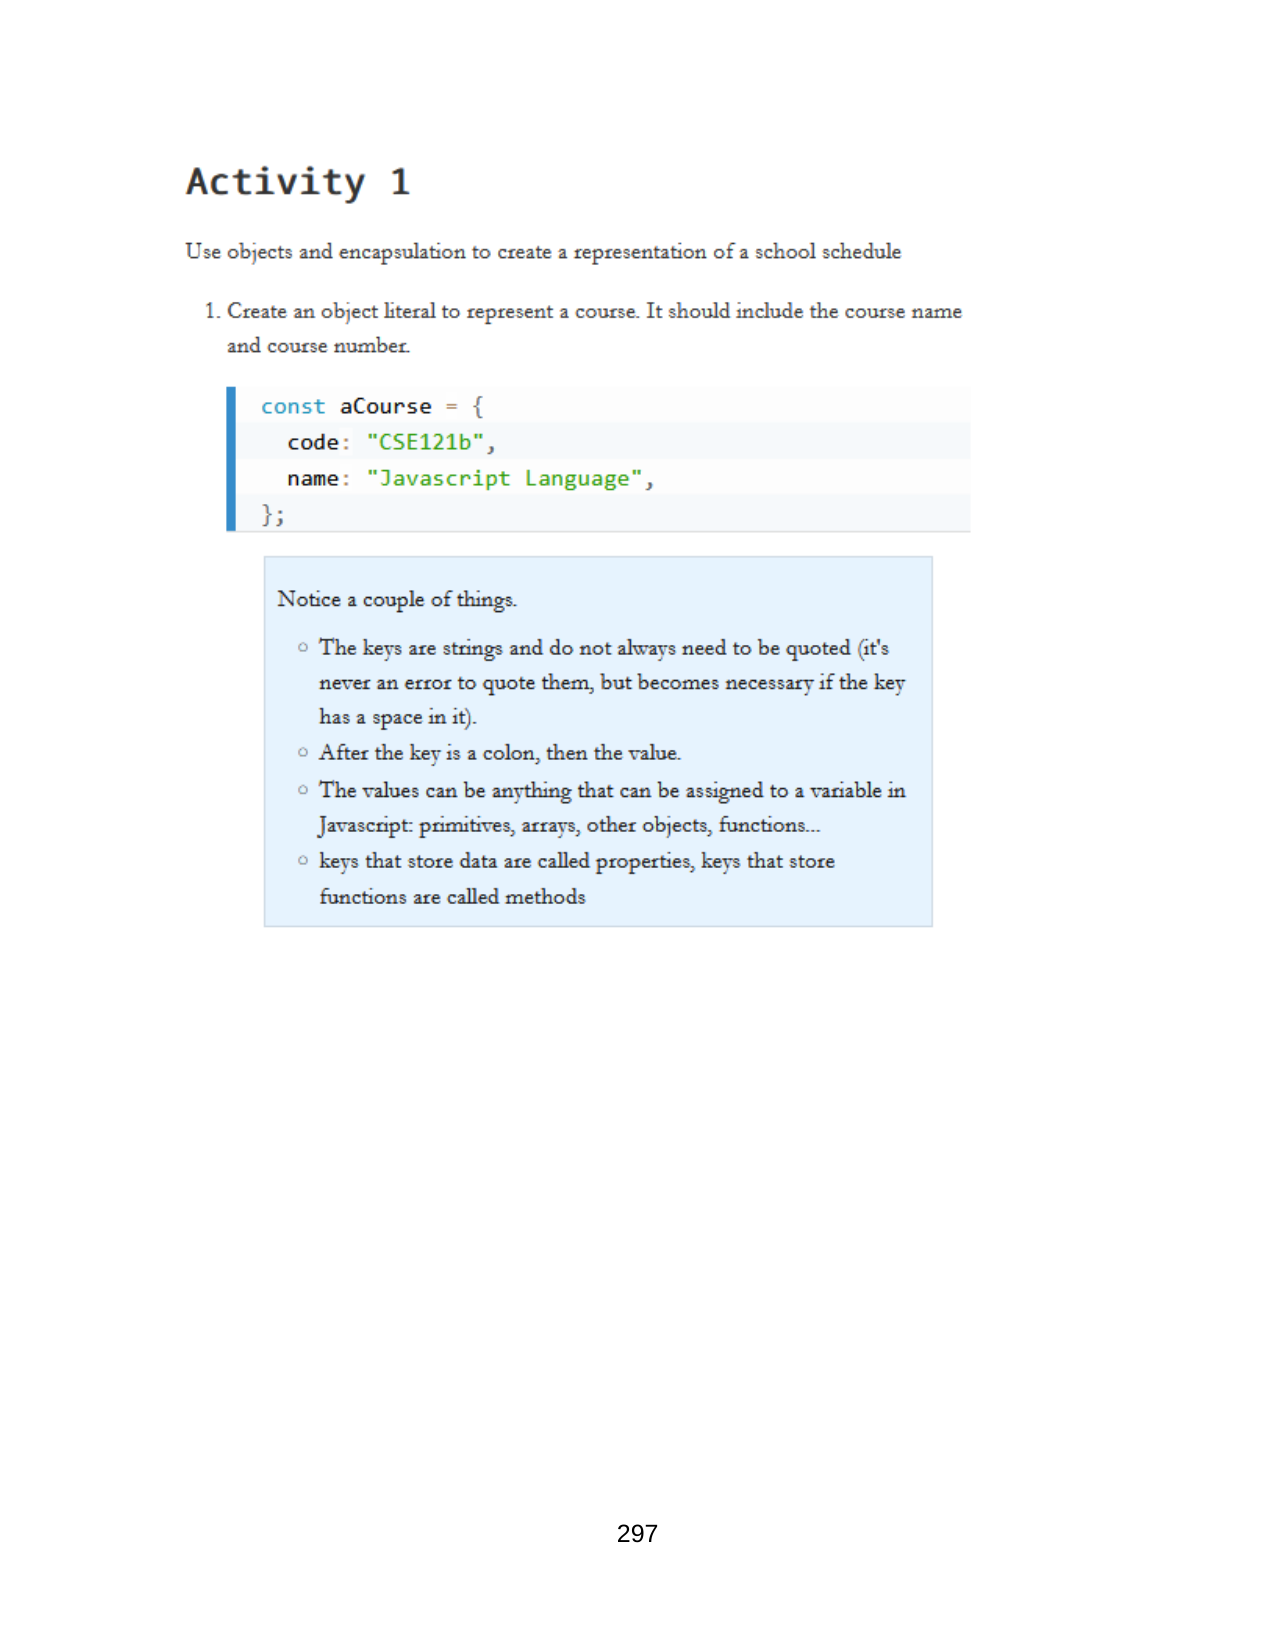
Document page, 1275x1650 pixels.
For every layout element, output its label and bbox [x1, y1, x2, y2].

picture [150, 150, 1099, 951]
